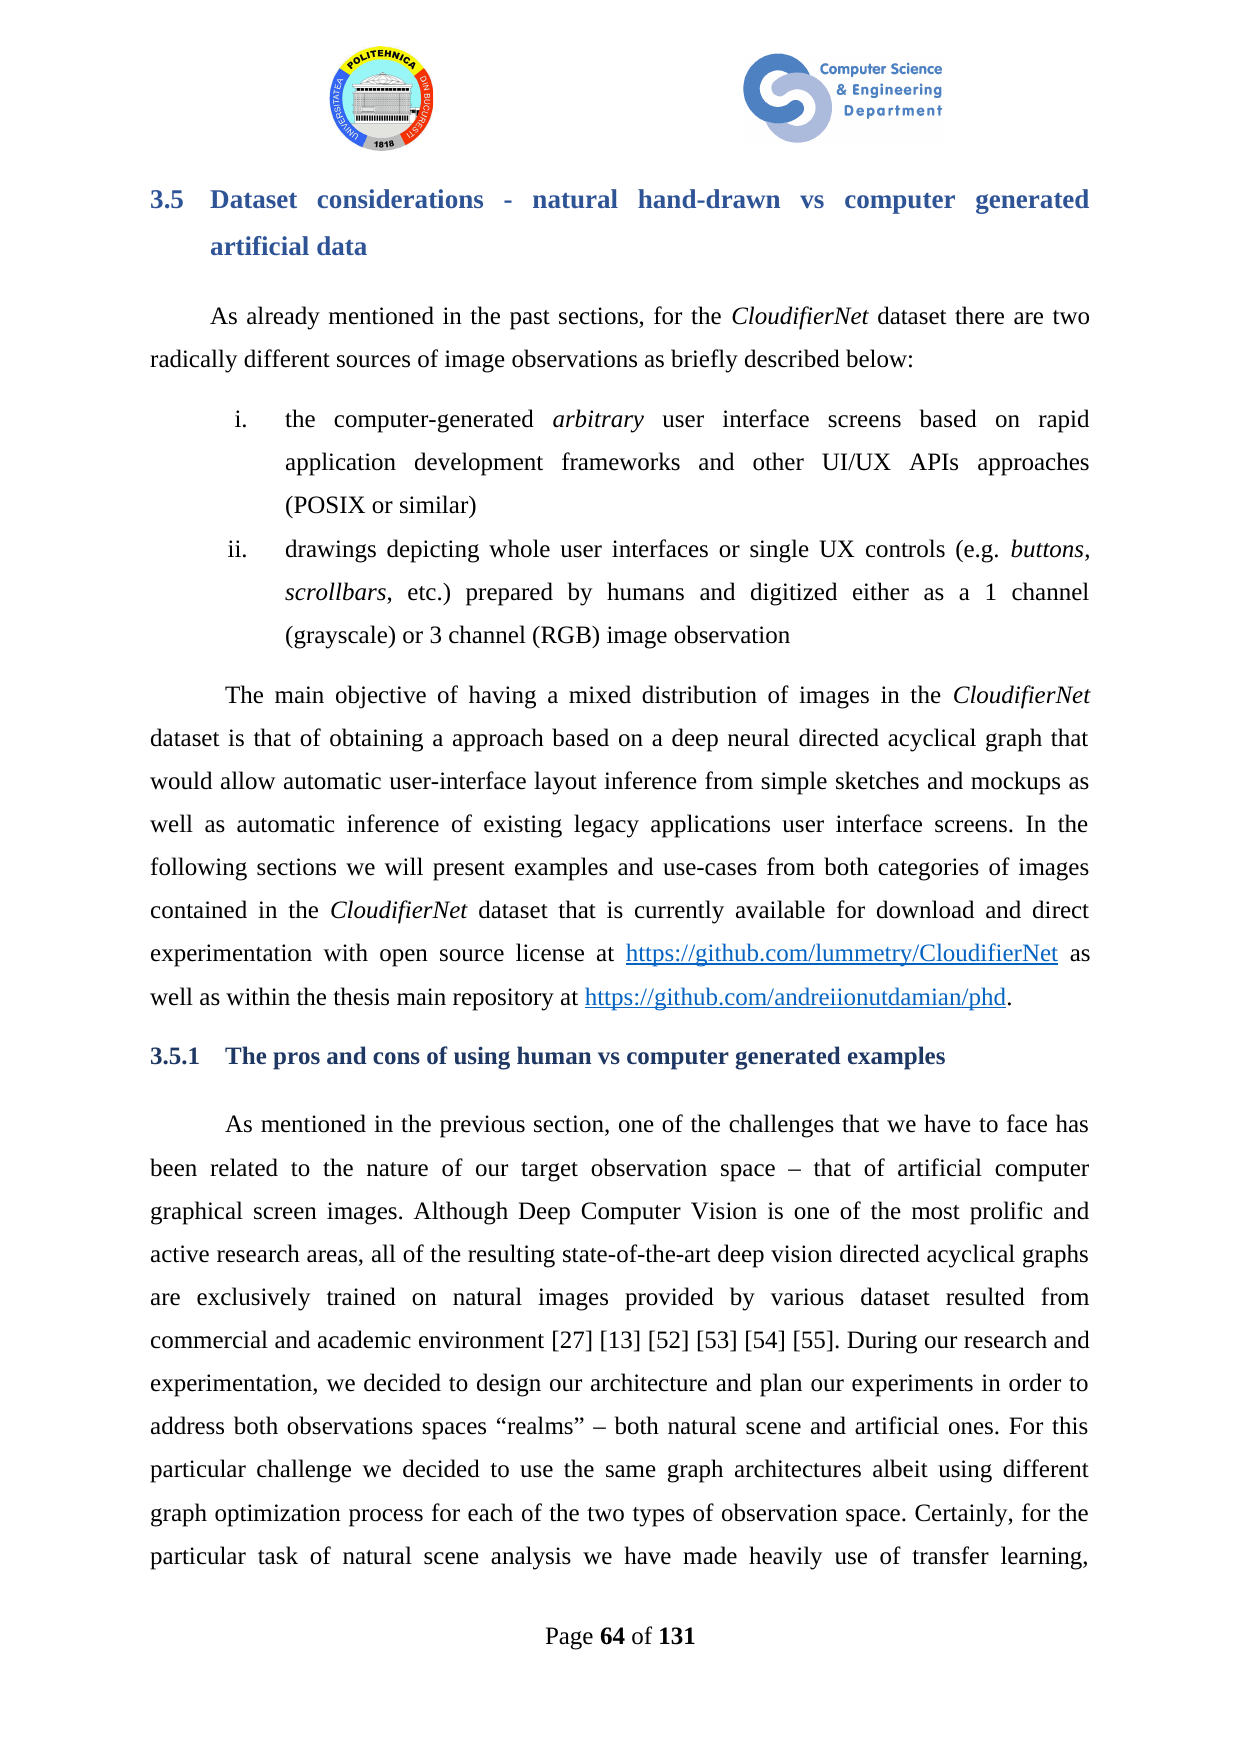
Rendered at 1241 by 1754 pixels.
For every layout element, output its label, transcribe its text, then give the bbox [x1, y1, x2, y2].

list the computer-generated arbitrary user interface screens based on rapid application development frameworks and other UI/UX APIs approaches (POSIX or similar) [247, 404, 1090, 519]
text As already mentioned in the past sections, for the CloudifierNet dataset there are two radically different sources of image observations as briefly described below: [150, 301, 1090, 373]
text The main objective of having a mixed distribution of images in the CloudifierNet dataset is that of obtaining a approach based on a deep neural directed acyclical graph that would allow automatic user-interface layout inference from simple sketches and mockups as well as automatic inference of existing legacy applications user interface screens. In the following sections we will present examples and use-cases from both categories of images contained in the CloudifierNet dataset that is currently available for download and direct experimentation with open source license at https://github.com/lummetry/CloudifierNet as well as within the thesis main repository at https://github.com/andreiionutdamian/phd. [150, 680, 1090, 1010]
picture [329, 46, 434, 151]
list drawings depicting whole user interfaces or single UX controls (e.g. buttons, scrollbars, etc.) prepared by humans and digitized either as a 1 channel (grayscale) or 3 channel (RGB) image observation [247, 534, 1090, 649]
picture [742, 53, 946, 144]
subtitle Dataset considerations - natural hand-drawn vs computer generated artificial data [150, 183, 1090, 261]
subtitle The pros and cons of using human vs computer generated examples [150, 1041, 1090, 1070]
